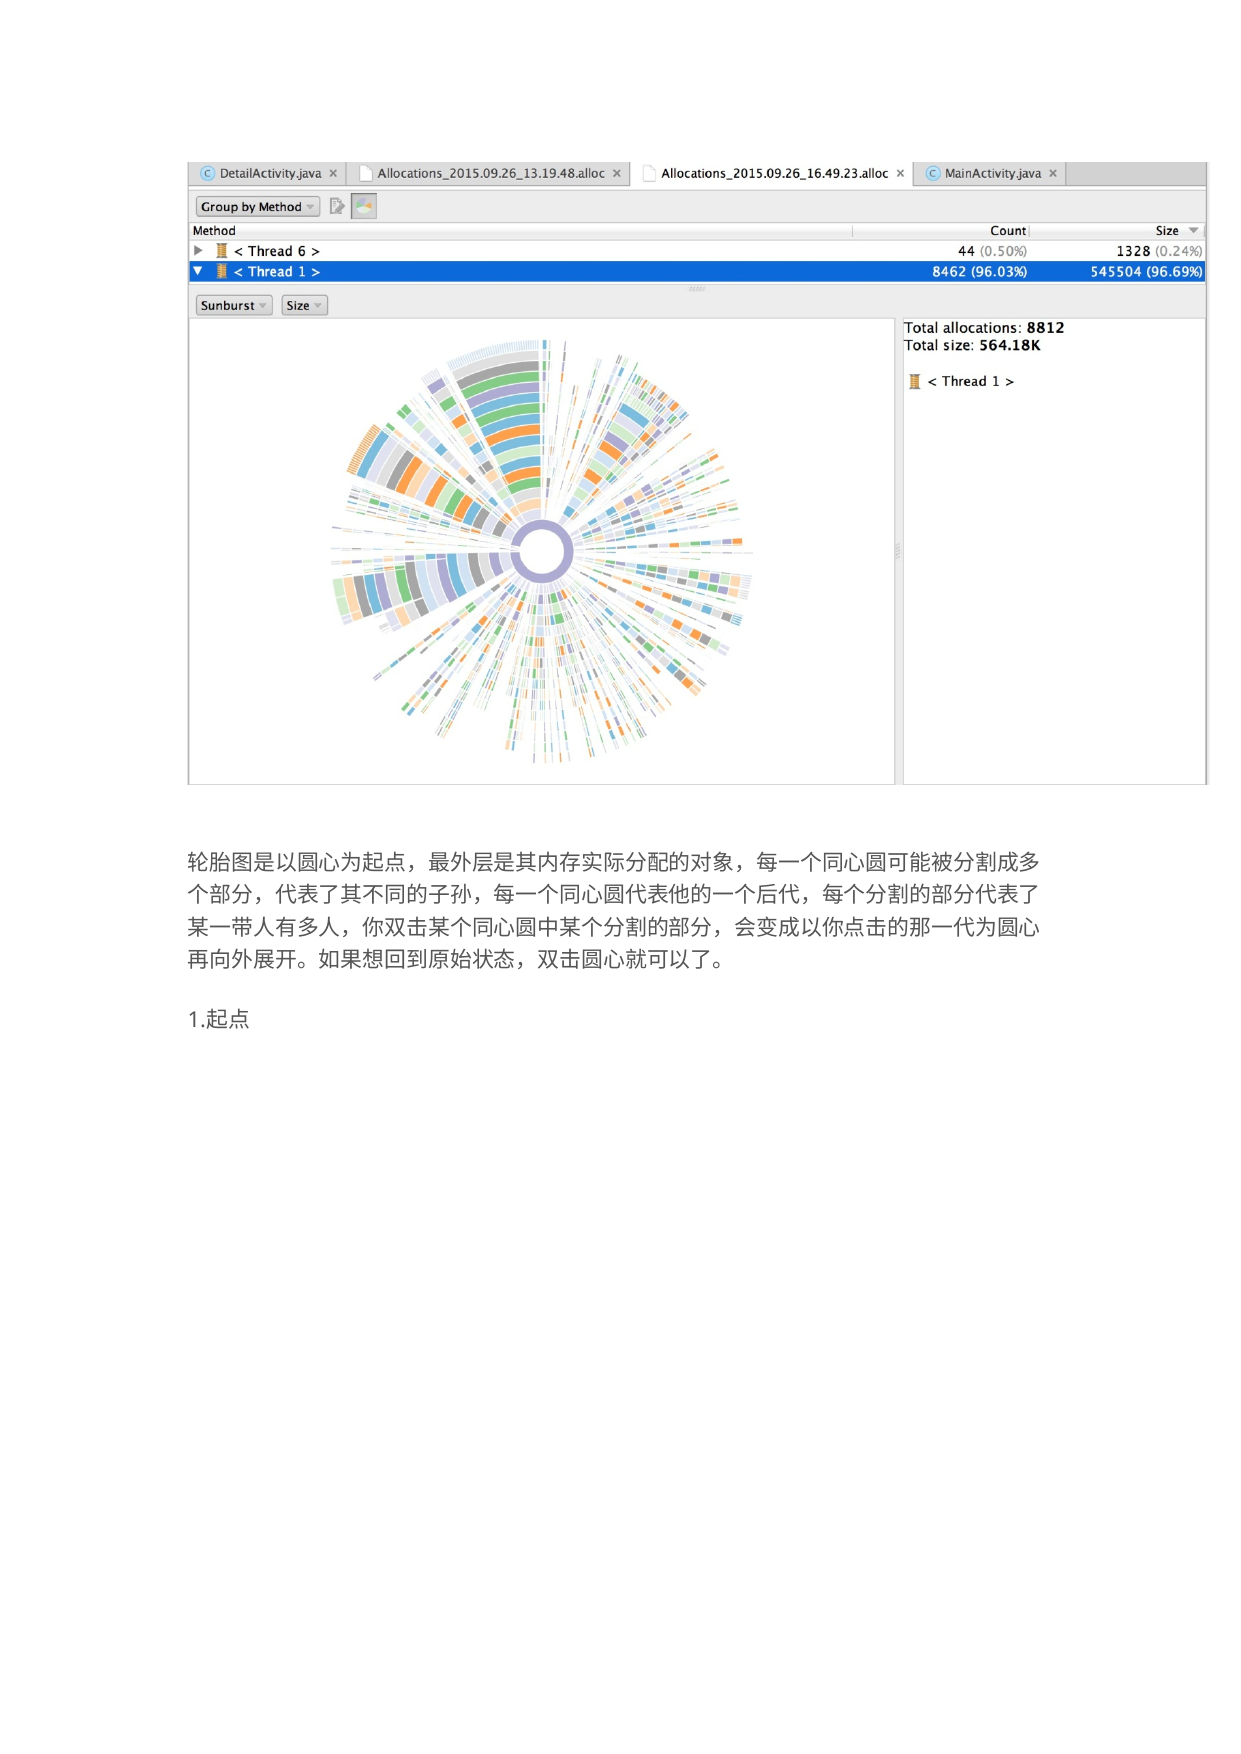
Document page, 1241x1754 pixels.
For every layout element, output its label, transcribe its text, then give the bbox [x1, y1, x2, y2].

text 轮胎图是以圆心为起点，最外层是其内存实际分配的对象，每一个同心圆可能被分割成多个部分，代表了其不同的子孙，每一个同心圆代表他的一个后代，每个分割的部分代表了某一带人有多人，你双击某个同心圆中某个分割的部分，会变成以你点击的那一代为圆心再向外展开。如果想回到原始状态，双击圆心就可以了。 [187, 785, 1053, 974]
text 1.起点 [187, 1002, 1053, 1034]
picture [187, 162, 1210, 785]
